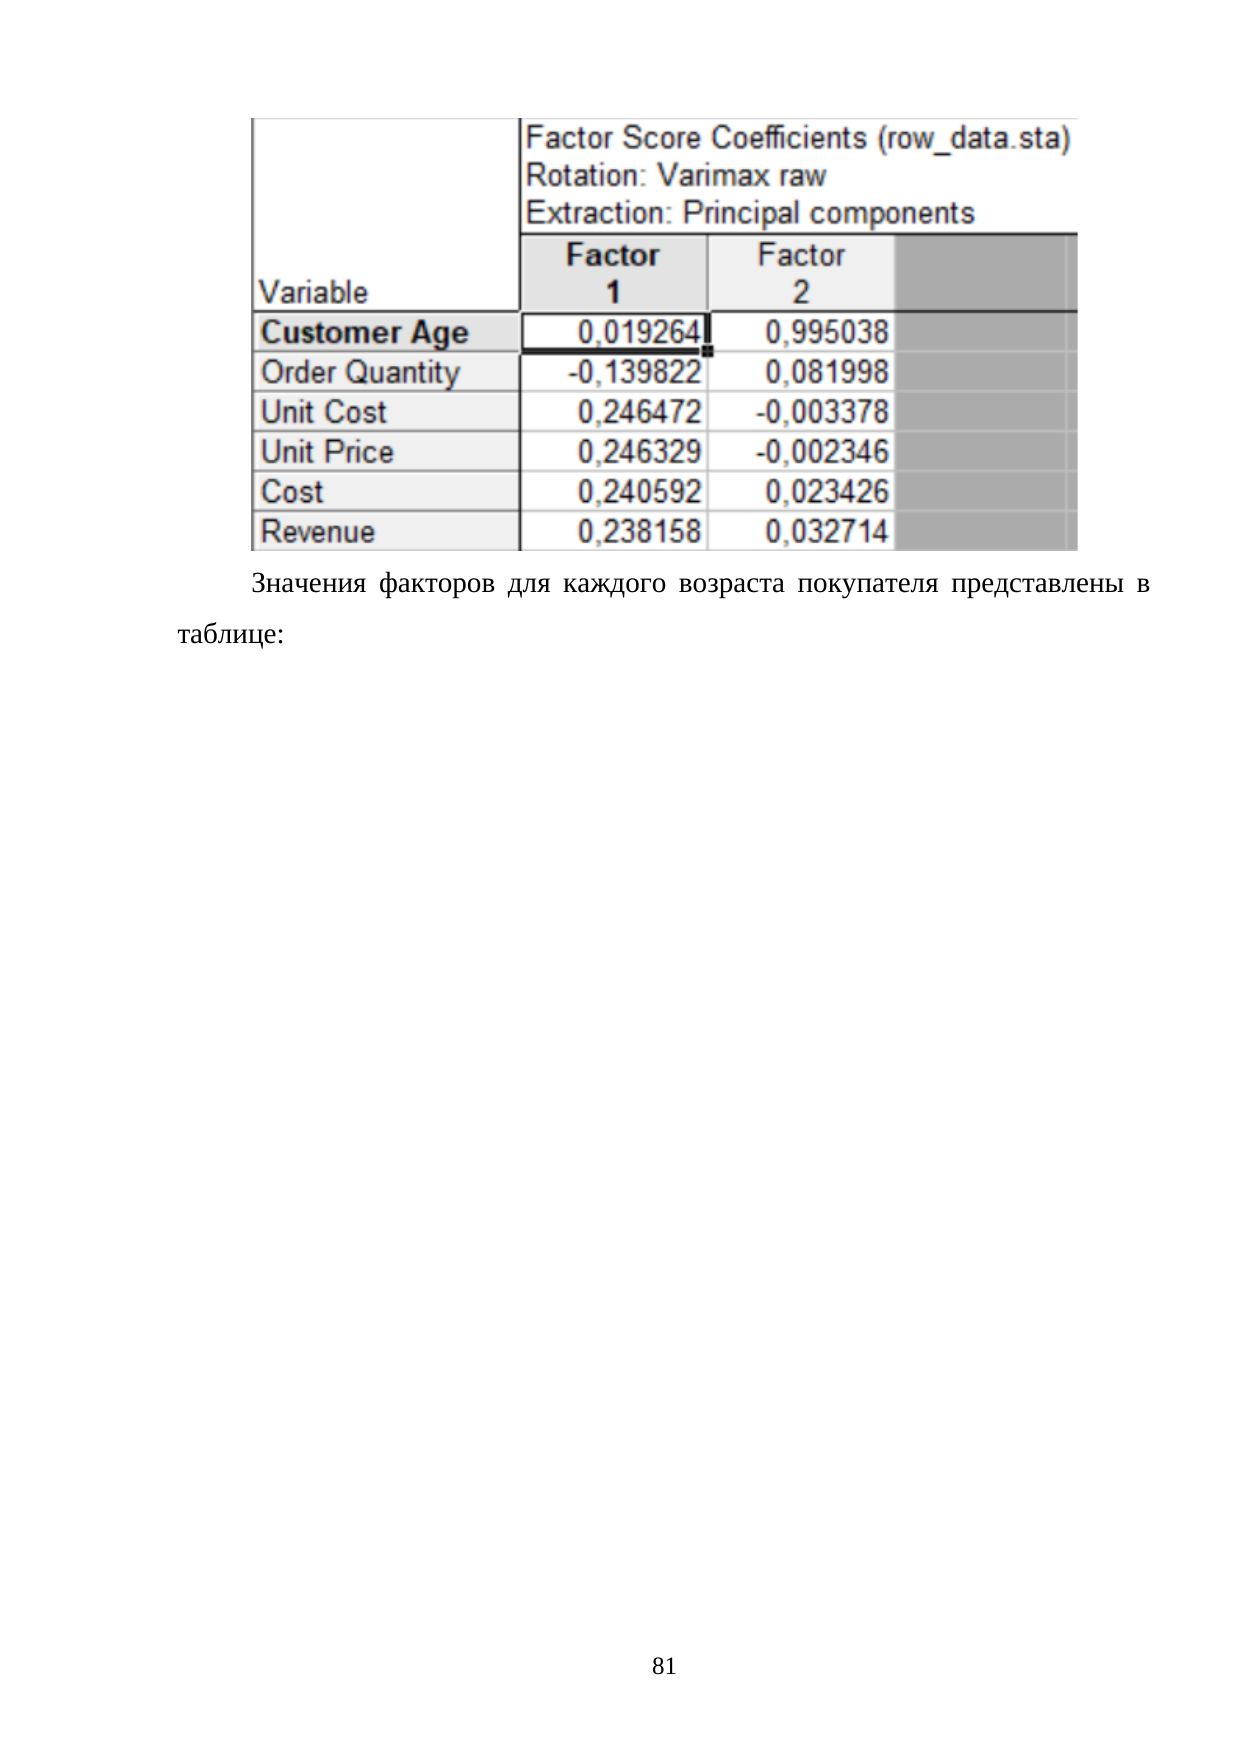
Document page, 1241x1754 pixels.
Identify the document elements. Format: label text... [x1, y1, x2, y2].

text Значения факторов для каждого возраста покупателя представлены в таблице: [177, 565, 1152, 649]
picture [251, 118, 1078, 551]
